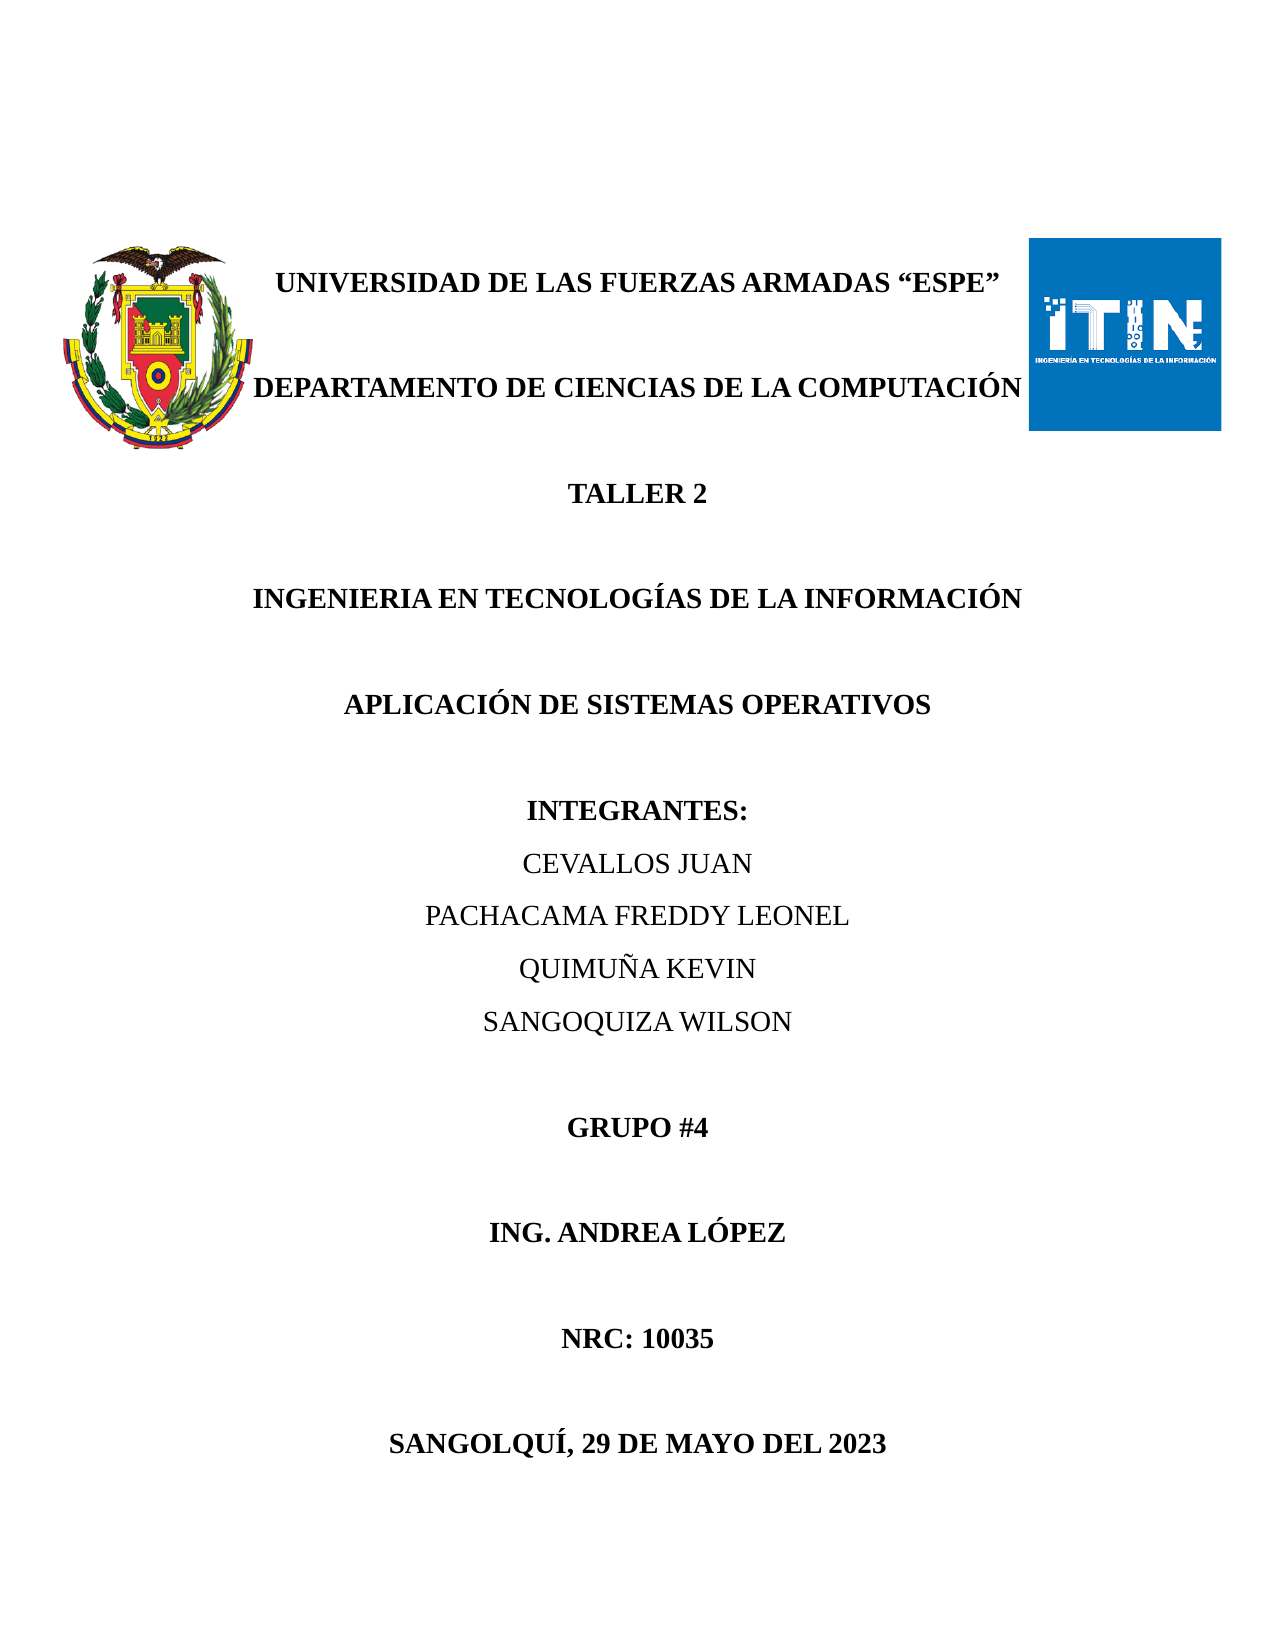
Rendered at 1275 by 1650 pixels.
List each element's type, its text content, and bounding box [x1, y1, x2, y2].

text INGENIERIA EN TECNOLOGÍAS DE LA INFORMACIÓN [148, 582, 1127, 615]
text ING. ANDREA LÓPEZ [148, 1215, 1127, 1249]
text NRC: 10035 [148, 1321, 1127, 1354]
text UNIVERSIDAD DE LAS FUERZAS ARMADAS “ESPE” [148, 265, 1127, 298]
text PACHACAMA FREDDY LEONEL [148, 898, 1127, 932]
picture [53, 231, 262, 455]
text CEVALLOS JUAN [148, 846, 1127, 879]
text DEPARTAMENTO DE CIENCIAS DE LA COMPUTACIÓN [148, 370, 1127, 404]
text SANGOLQUÍ, 29 DE MAYO DEL 2023 [148, 1427, 1127, 1460]
text APLICACIÓN DE SISTEMAS OPERATIVOS [148, 687, 1127, 721]
text GRUPO #4 [148, 1110, 1127, 1143]
text SANGOQUIZA WILSON [148, 1004, 1127, 1038]
picture [1028, 238, 1222, 431]
text TALLER 2 [148, 476, 1127, 509]
text QUIMUÑA KEVIN [148, 951, 1127, 985]
text INTEGRANTES: [148, 793, 1127, 826]
